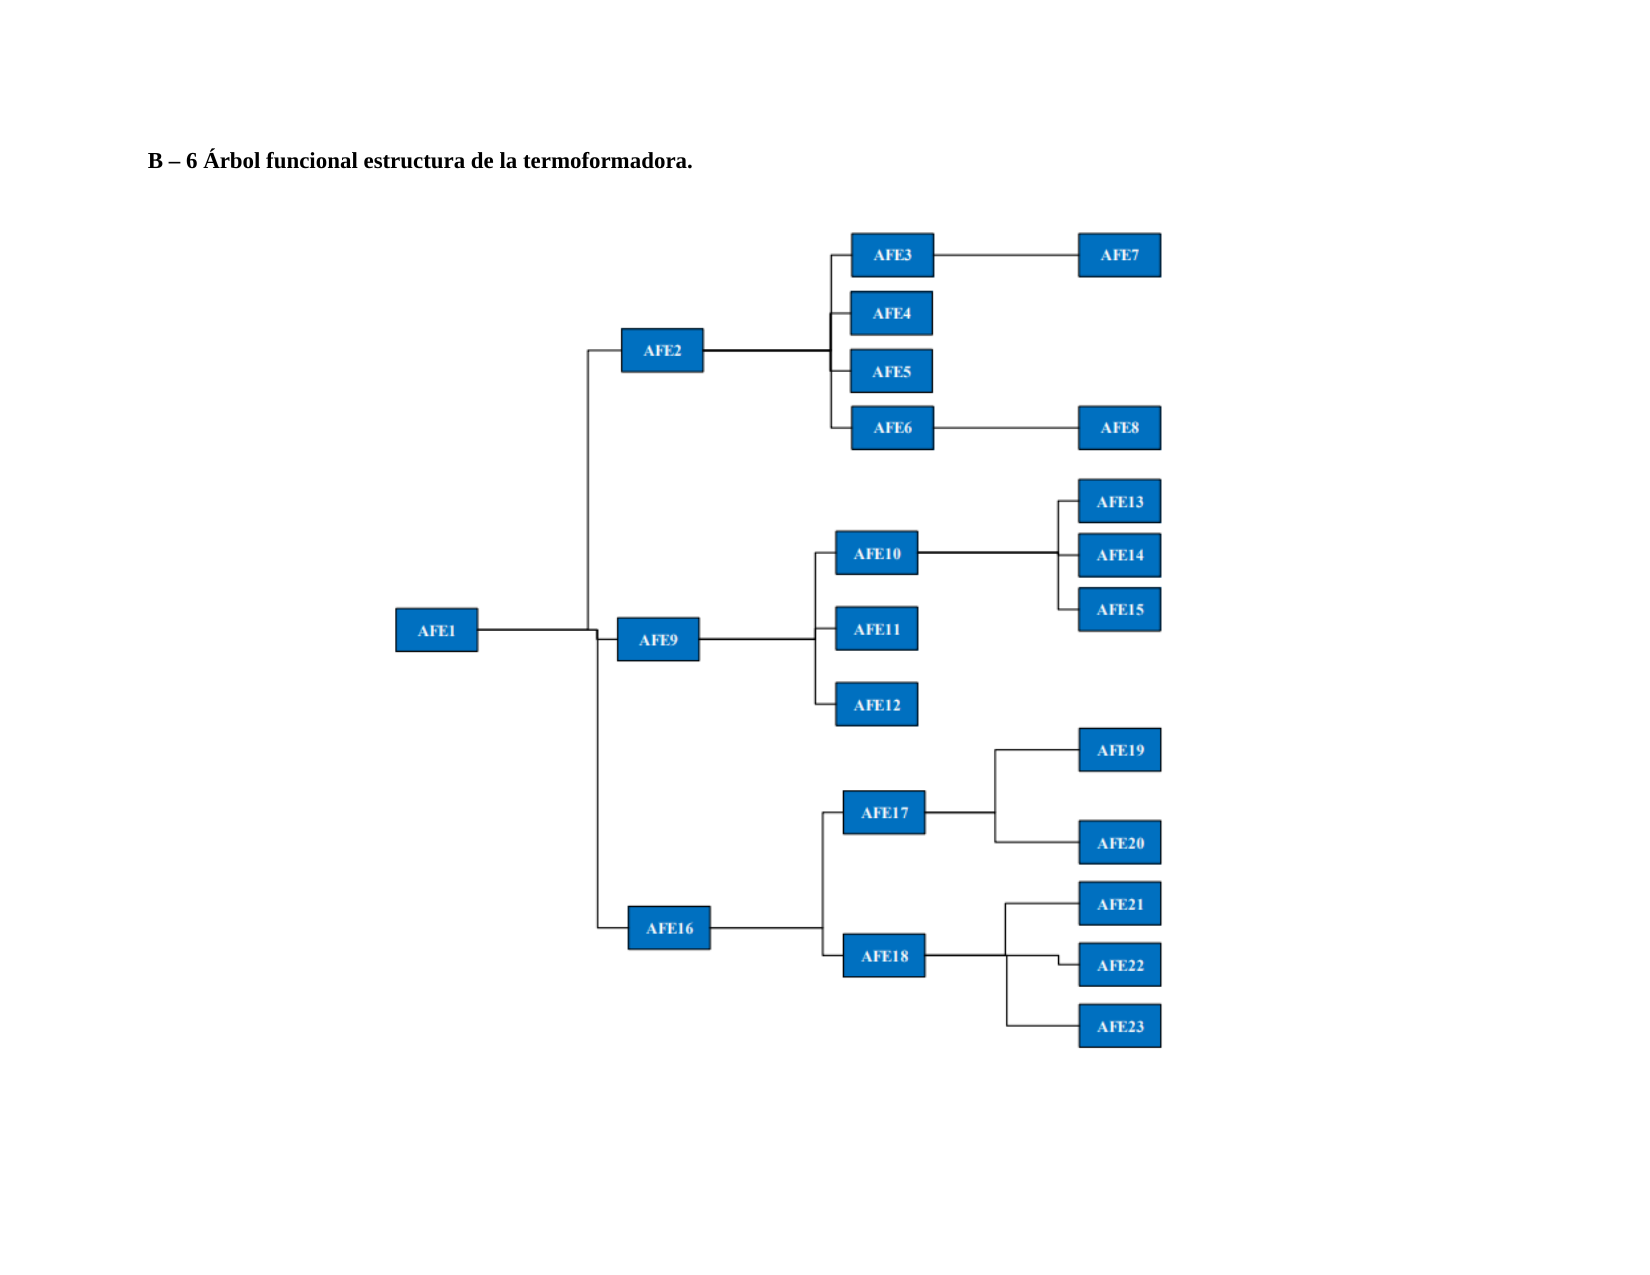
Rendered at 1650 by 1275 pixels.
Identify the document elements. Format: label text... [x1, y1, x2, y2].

subtitle B – 6 Árbol funcional estructura de la termoformadora. [148, 147, 1502, 174]
